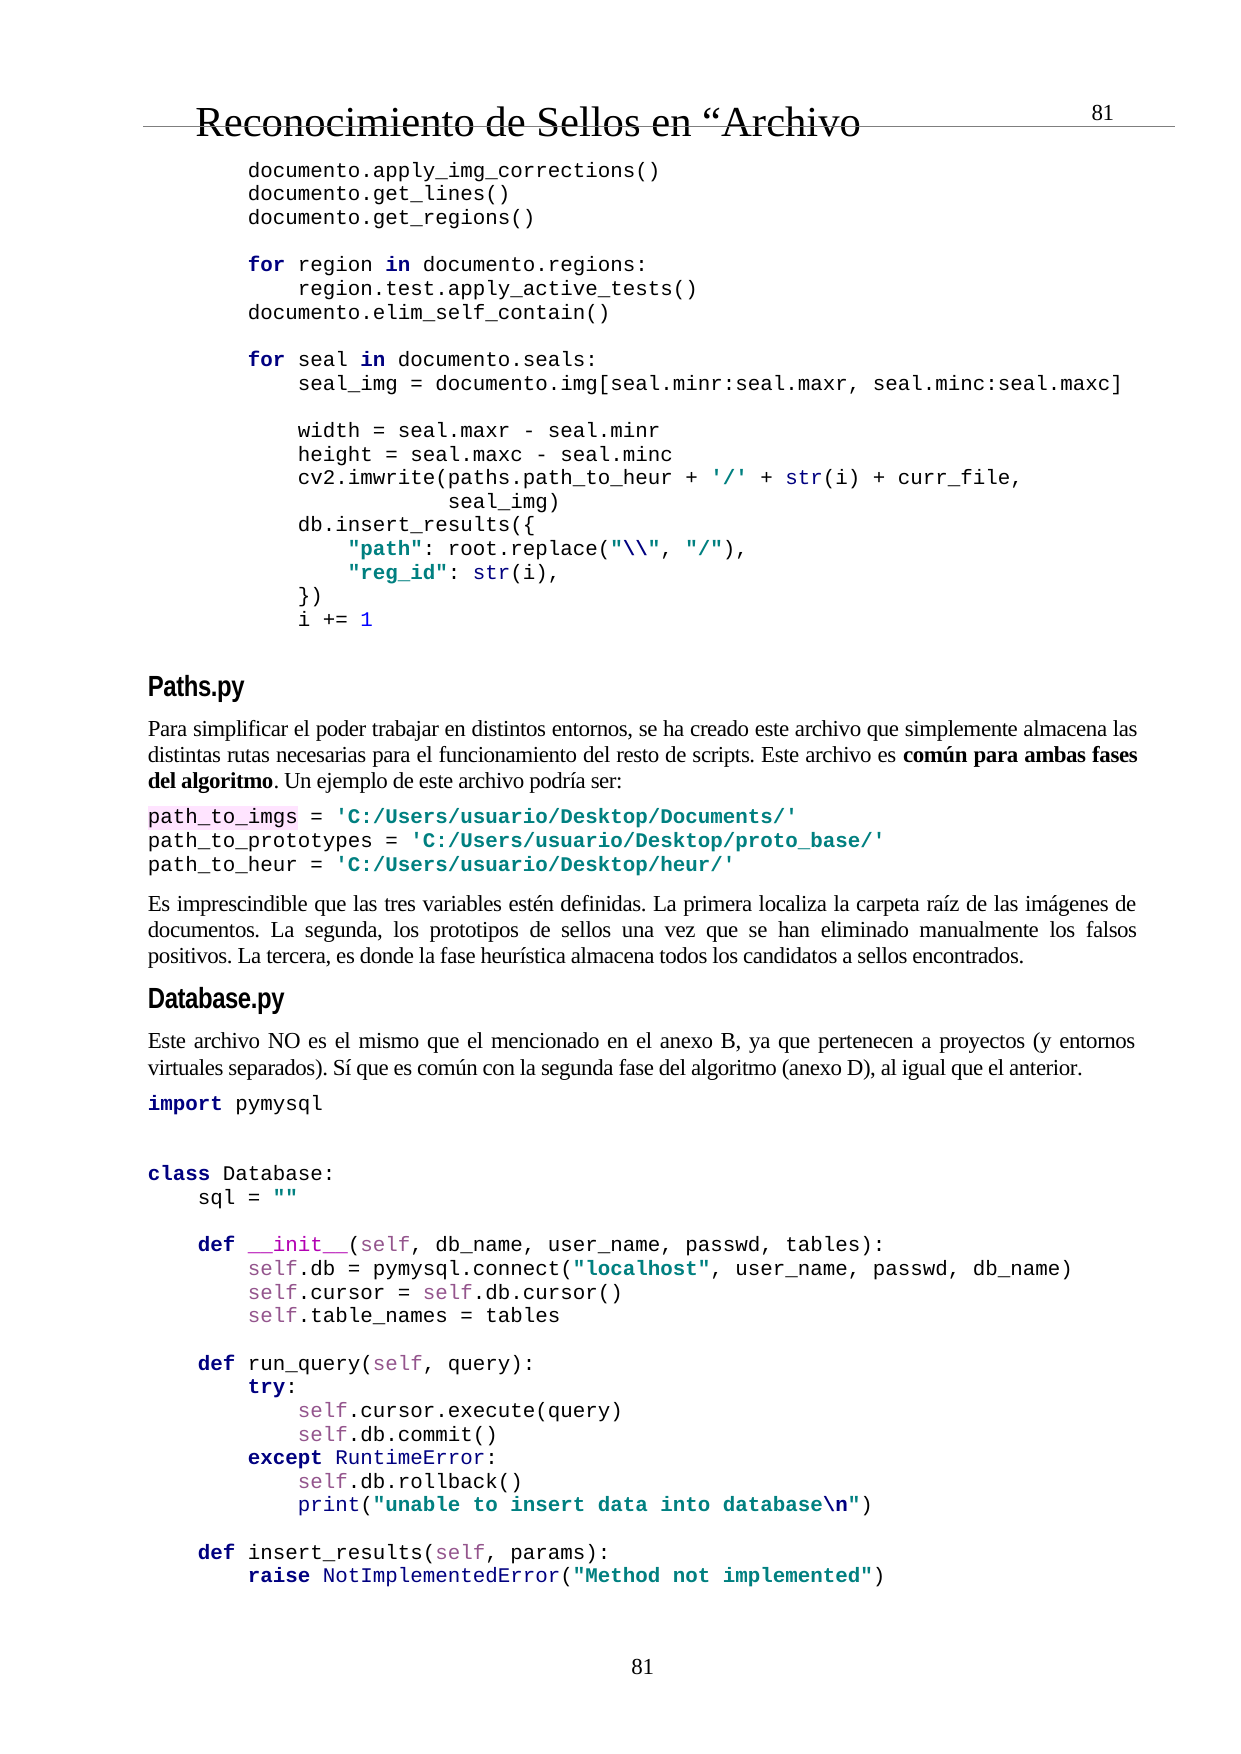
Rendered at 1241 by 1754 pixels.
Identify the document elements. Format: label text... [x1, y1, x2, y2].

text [148, 160, 1138, 633]
text Paths.py [148, 669, 1138, 702]
text path_to_imgs = 'C:/Users/usuario/Desktop/Documents/' path_to_prototypes = 'C:/Users/usuario/Desktop/proto_base/' path_to_heur = 'C:/Users/usuario/Desktop/heur/' [148, 806, 1138, 877]
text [148, 1092, 1138, 1636]
text Database.py [148, 981, 1138, 1015]
text Para simplificar el poder trabajar en distintos entornos, se ha creado este archivo que simplemente almacena las distintas rutas necesarias para el funcionamiento del resto de scripts. Este archivo es común para ambas fases del algoritmo. Un ejemplo de este archivo podría ser: [148, 715, 1138, 794]
text Es imprescindible que las tres variables estén definidas. La primera localiza la carpeta raíz de las imágenes de documentos. La segunda, los prototipos de sellos una vez que se han eliminado manualmente los falsos positivos. La tercera, es donde la fase heurística almacena todos los candidatos a sellos encontrados. [148, 890, 1138, 969]
text Este archivo NO es el mismo que el mencionado en el anexo B, ya que pertenecen a proyectos (y entornos virtuales separados). Sí que es común con la segunda fase del algoritmo (anexo D), al igual que el anterior. [148, 1027, 1138, 1080]
